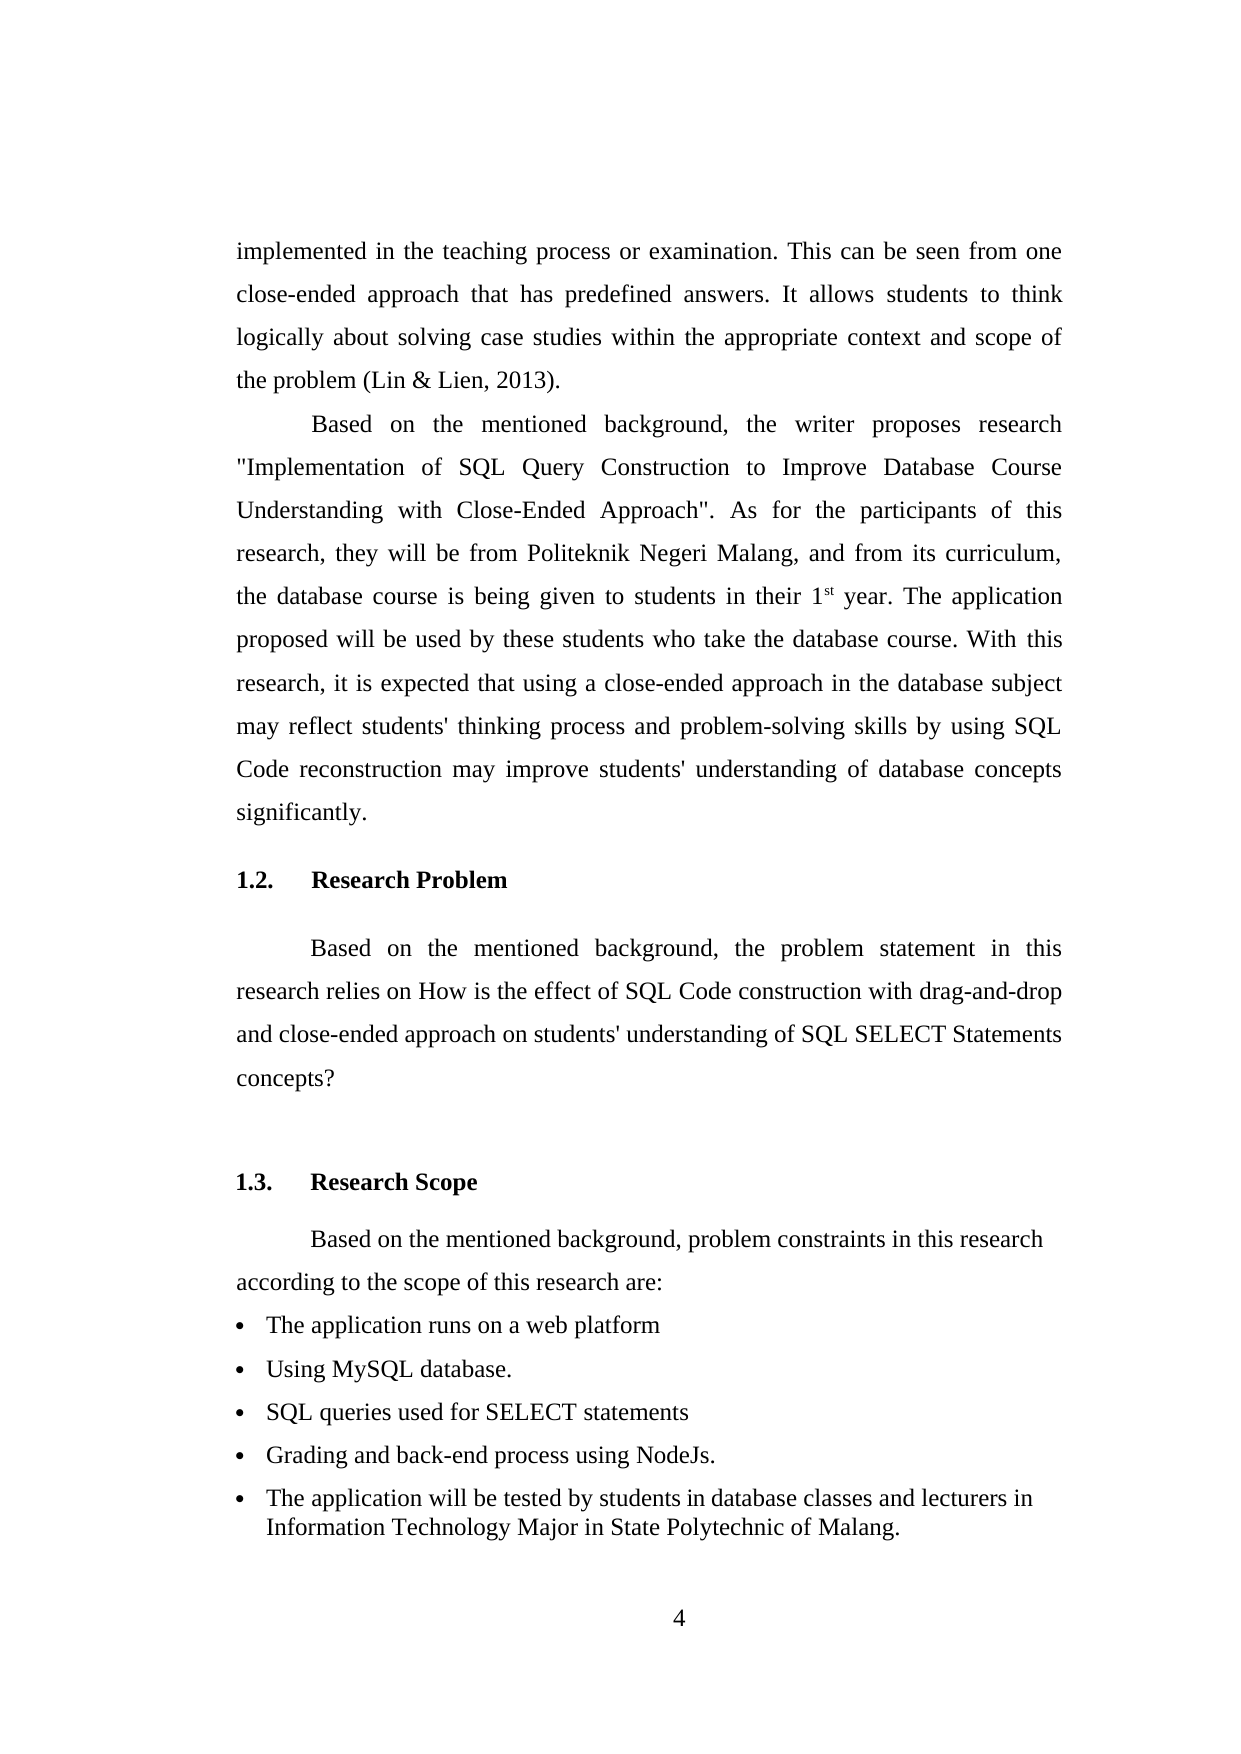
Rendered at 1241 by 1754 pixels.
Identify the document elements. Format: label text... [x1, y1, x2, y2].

text Based on the mentioned background, the writer proposes research "Implementation of SQL Query Construction to Improve Database Course Understanding with Close-Ended Approach". As for the participants of this research, they will be from Politeknik Negeri Malang, and from its curriculum, the database course is being given to students in their 1st year. The application proposed will be used by these students who take the database course. With this research, it is expected that using a close-ended approach in the database subject may reflect students' thinking process and problem-solving skills by using SQL Code reconstruction may improve students' understanding of database concepts significantly. [236, 409, 1063, 826]
subtitle Research Problem [236, 865, 1063, 894]
list Grading and back-end process using NodeJs. [236, 1440, 1063, 1469]
subtitle Research Scope [235, 1167, 1063, 1196]
list Using MySQL database. [236, 1354, 1063, 1382]
list SQL queries used for SELECT statements [236, 1397, 1063, 1425]
text Based on the mentioned background, the problem statement in this research relies on How is the effect of SQL Code construction with drag-and-drop and close-ended approach on students' understanding of SQL SELECT Statements concepts? [236, 933, 1063, 1091]
list The application will be tested by students in database classes and lecturers in Information Technology Major in State Polytechnic of Malang. [236, 1483, 1063, 1541]
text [236, 236, 1063, 394]
list The application runs on a web platform [236, 1310, 1063, 1339]
text Based on the mentioned background, problem constraints in this research according to the scope of this research are: [236, 1224, 1063, 1296]
